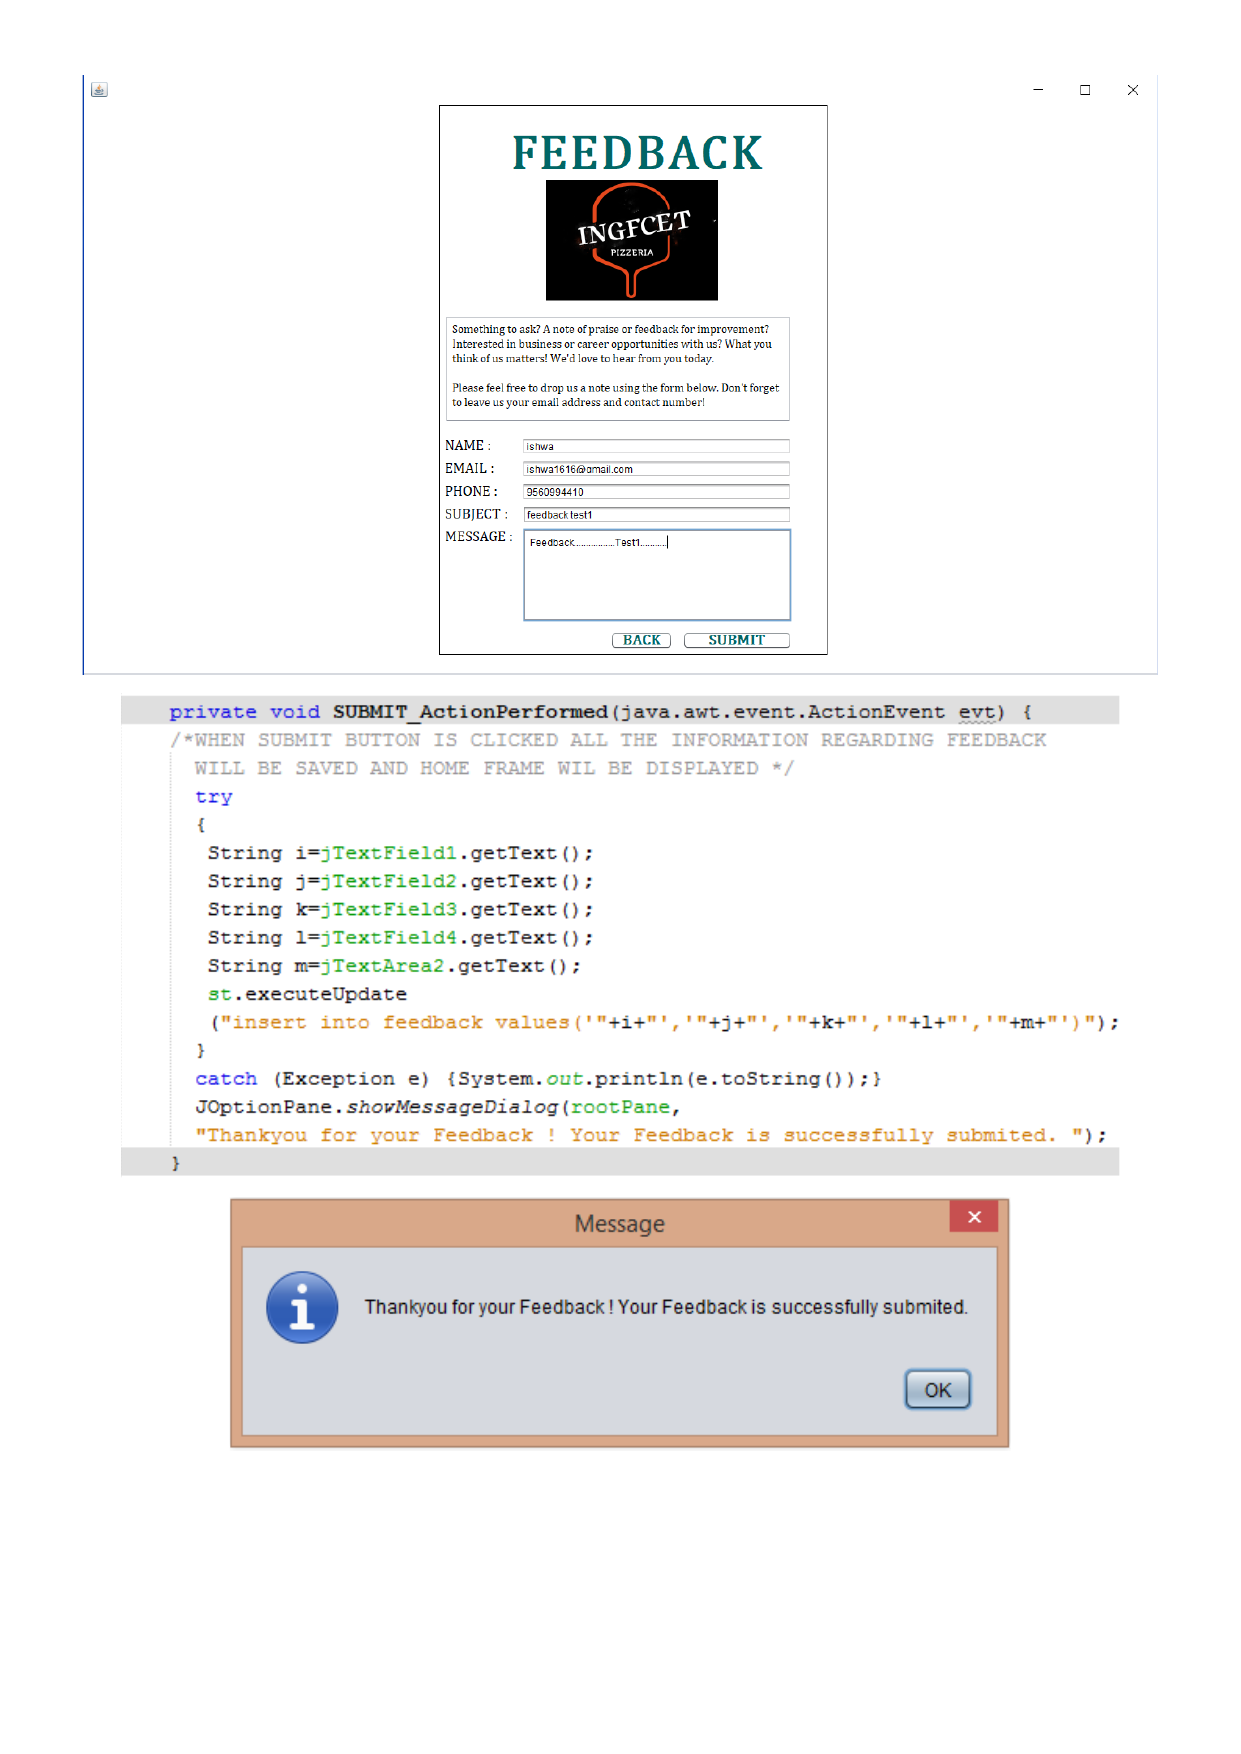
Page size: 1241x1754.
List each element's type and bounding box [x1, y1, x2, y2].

picture [121, 693, 1120, 1179]
picture [229, 1197, 1011, 1451]
picture [82, 75, 1158, 675]
